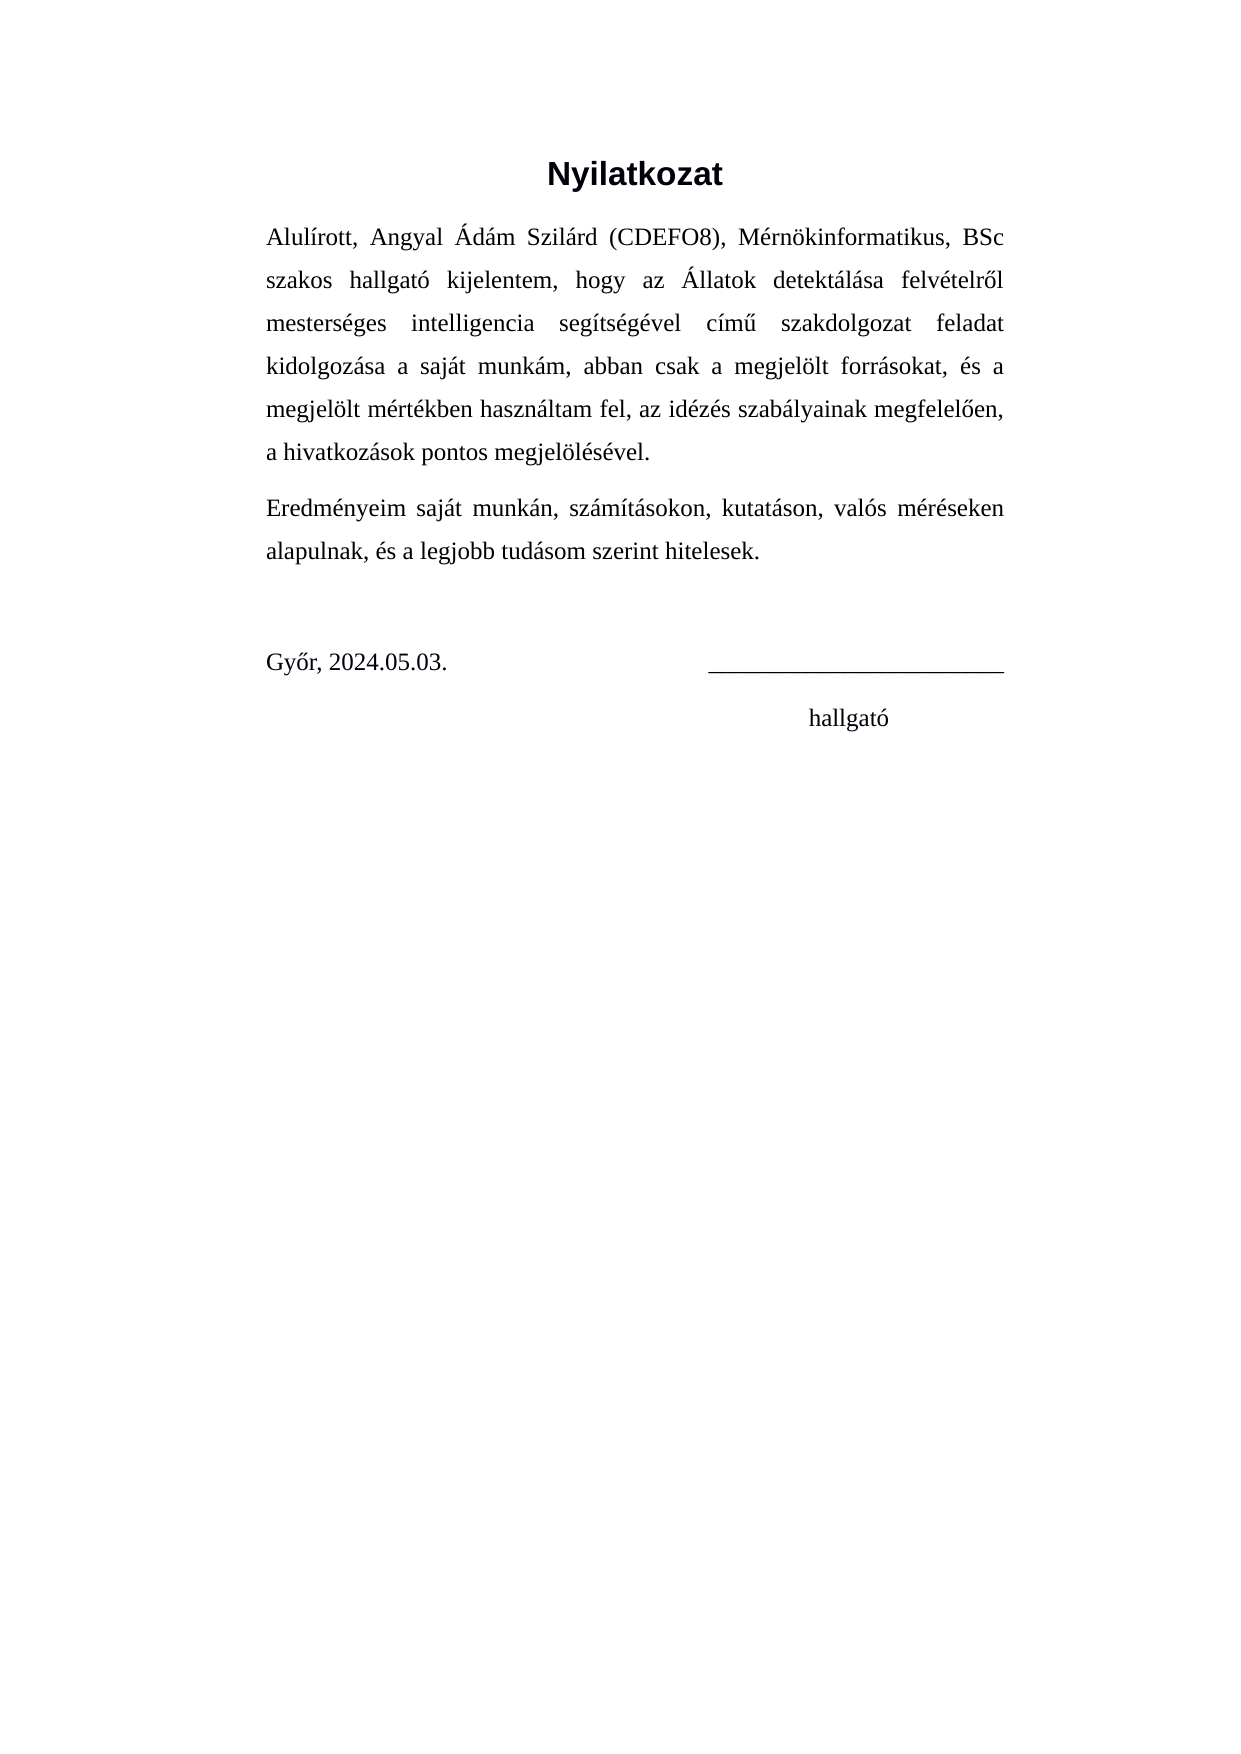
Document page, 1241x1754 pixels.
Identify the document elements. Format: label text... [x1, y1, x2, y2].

text Eredményeim saját munkán, számításokon, kutatáson, valós méréseken alapulnak, és a legjobb tudásom szerint hitelesek. [266, 493, 1004, 565]
subtitle Nyilatkozat [177, 154, 1092, 192]
text hallgató [266, 703, 1004, 732]
text Győr, 2024.05.03. [266, 647, 1004, 676]
text Alulírott, Angyal Ádám Szilárd (CDEFO8), Mérnökinformatikus, BSc szakos hallgató kijelentem, hogy az Állatok detektálása felvételről mesterséges intelligencia segítségével című szakdolgozat feladat kidolgozása a saját munkám, abban csak a megjelölt forrásokat, és a megjelölt mértékben használtam fel, az idézés szabályainak megfelelően, a hivatkozások pontos megjelölésével. [266, 222, 1004, 466]
